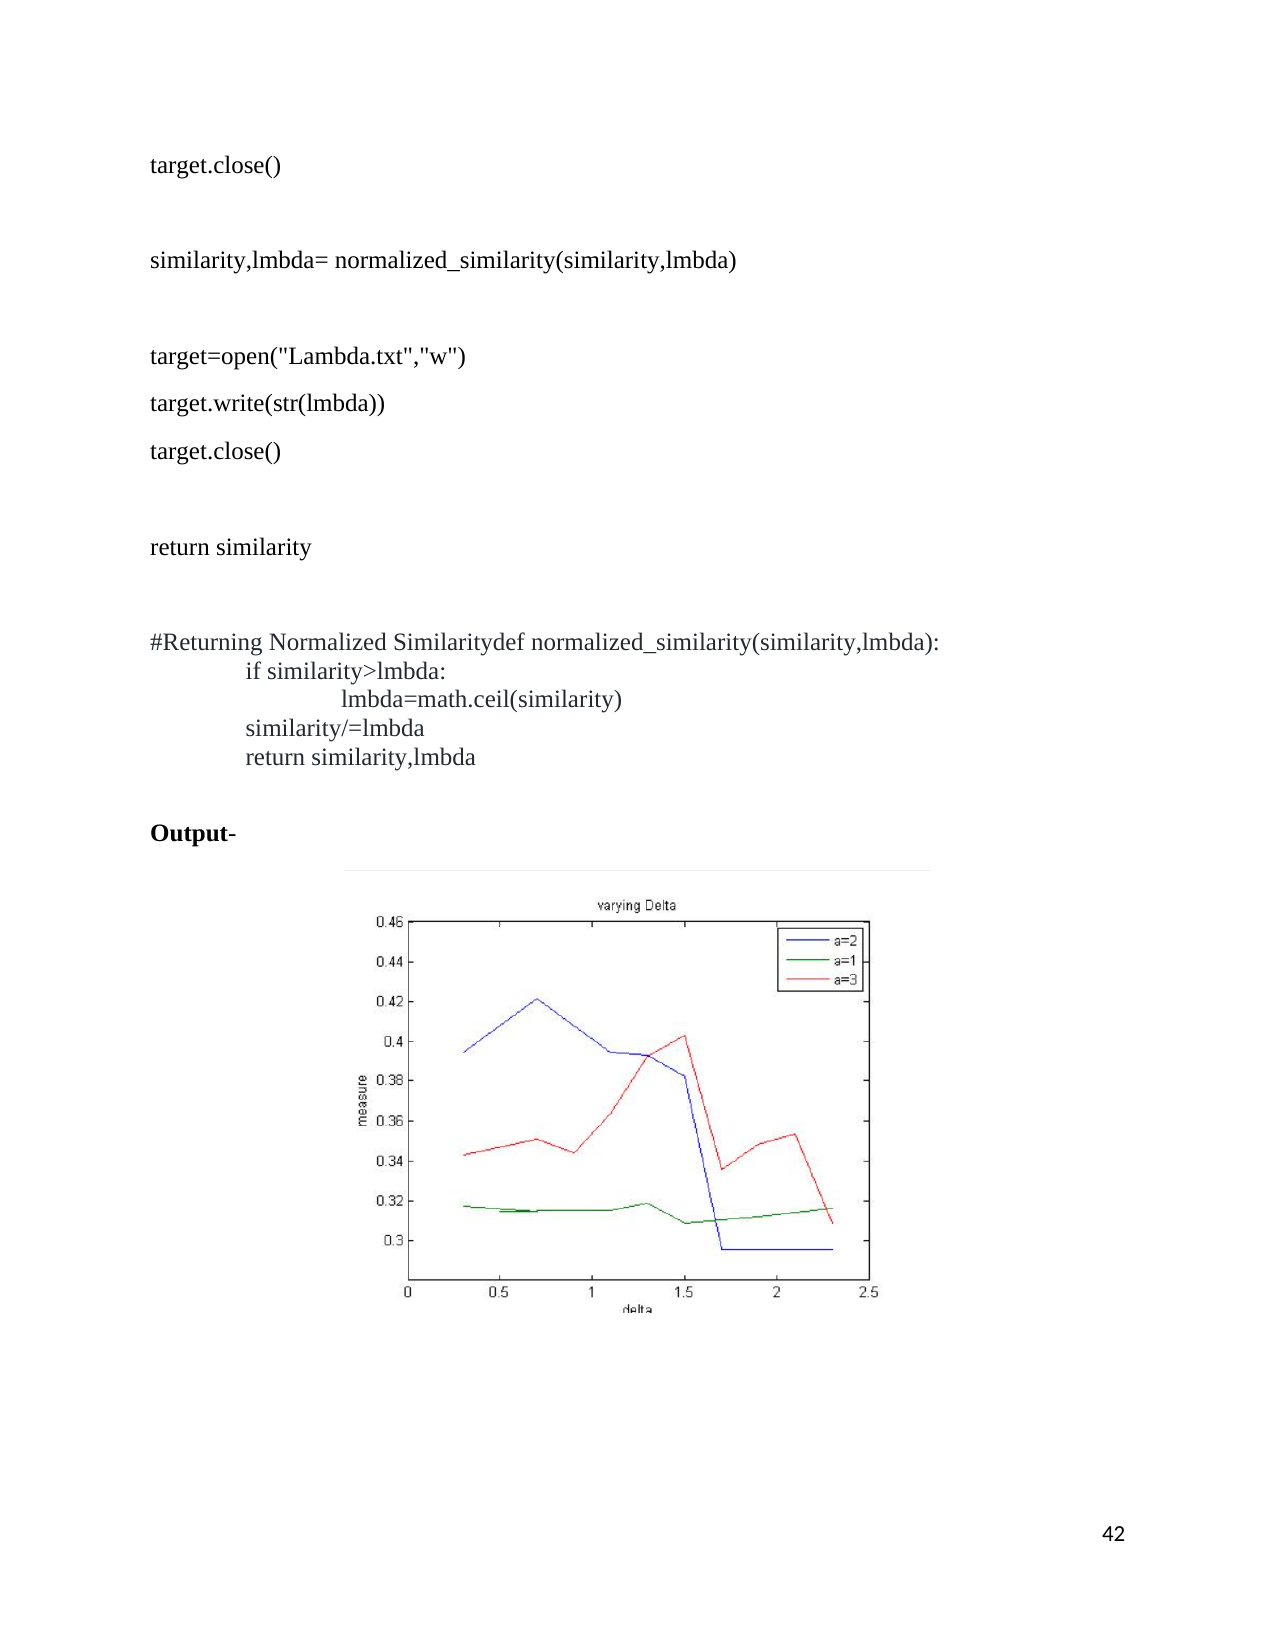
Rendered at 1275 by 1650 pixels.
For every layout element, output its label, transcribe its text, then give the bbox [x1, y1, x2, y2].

text return similarity,lmbda [150, 742, 1125, 771]
text target=open("Lambda.txt","w") [150, 341, 1125, 369]
text return similarity [150, 532, 1125, 560]
picture [343, 866, 932, 1313]
text Output- [150, 818, 1125, 847]
text if similarity>lmbda: [150, 656, 1125, 684]
text target.close() [150, 150, 1125, 179]
text similarity/=lmbda [150, 713, 1125, 742]
text similarity,lmbda= normalized_similarity(similarity,lmbda) [150, 245, 1125, 274]
text target.write(str(lmbda)) [150, 388, 1125, 417]
text lmbda=math.ceil(similarity) [150, 684, 1125, 713]
text target.close() [150, 436, 1125, 465]
text #Returning Normalized Similaritydef normalized_similarity(similarity,lmbda): [150, 627, 1125, 656]
